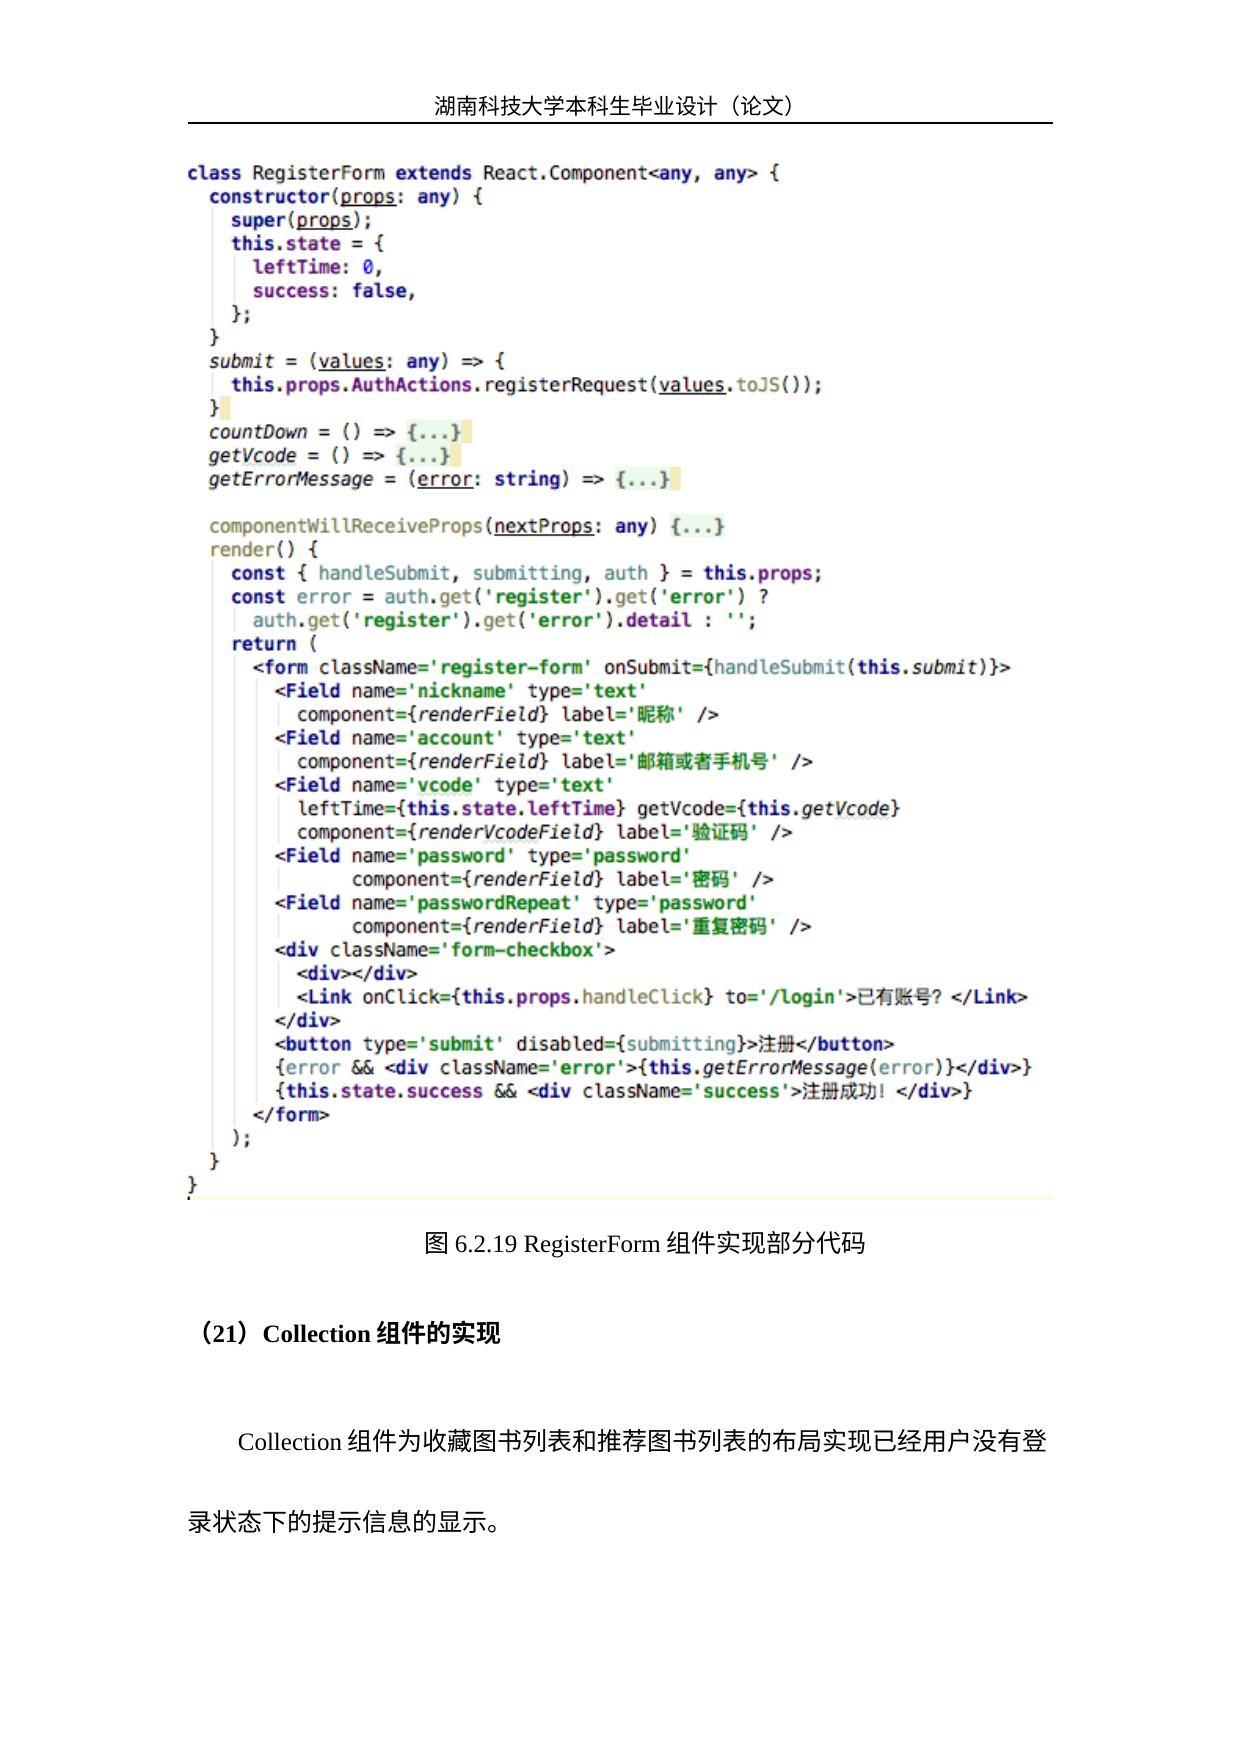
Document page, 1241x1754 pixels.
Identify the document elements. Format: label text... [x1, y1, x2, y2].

text （21）Collection组件的实现 [187, 1299, 1053, 1364]
text 图6.2.19 RegisterForm组件实现部分代码 [187, 1209, 1053, 1274]
text Collection组件为收藏图书列表和推荐图书列表的布局实现已经用户没有登录状态下的提示信息的显示。 [187, 1407, 1053, 1553]
picture [187, 162, 1053, 1200]
